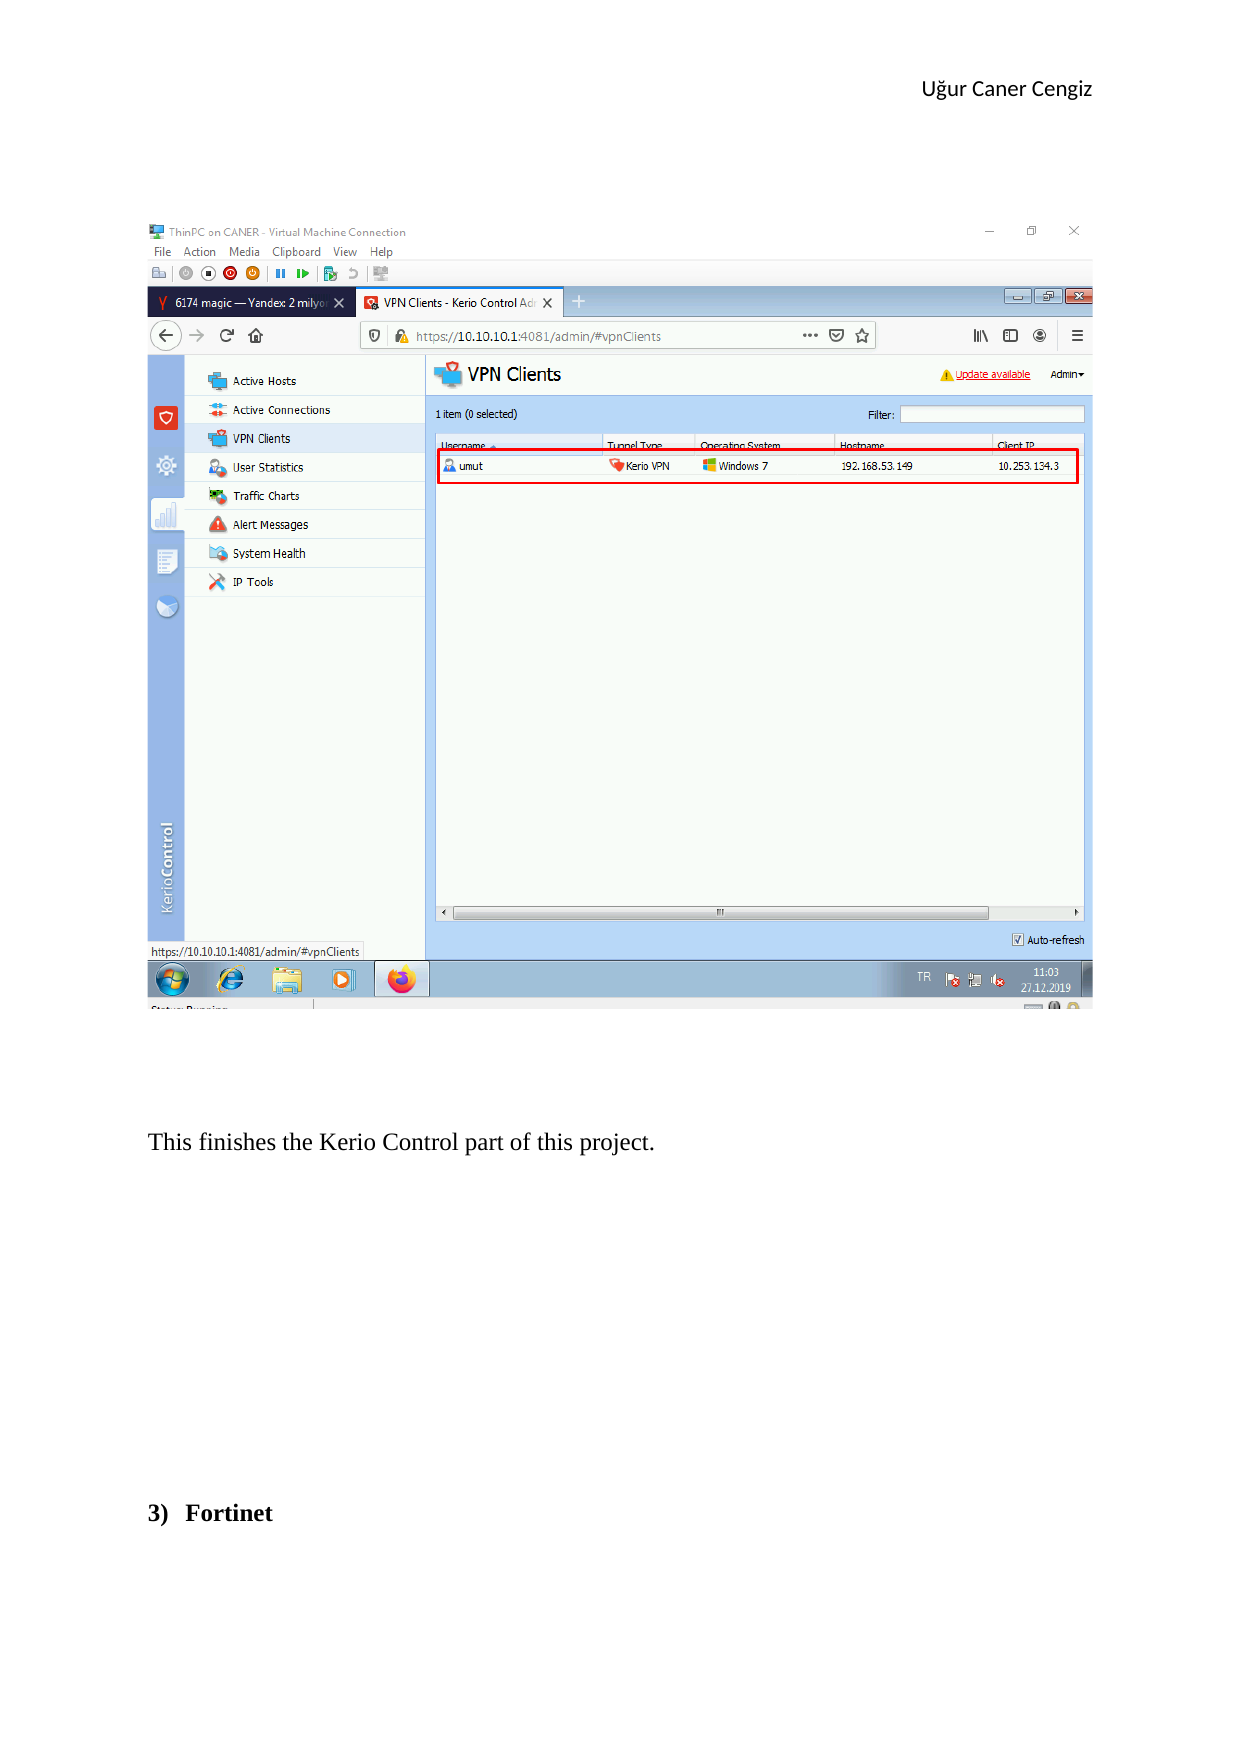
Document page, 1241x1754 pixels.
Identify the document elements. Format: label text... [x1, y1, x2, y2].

text This finishes the Kerio Control part of this project. [148, 1127, 1093, 1156]
picture [147, 221, 1093, 1009]
list Fortinet [148, 1498, 1093, 1527]
